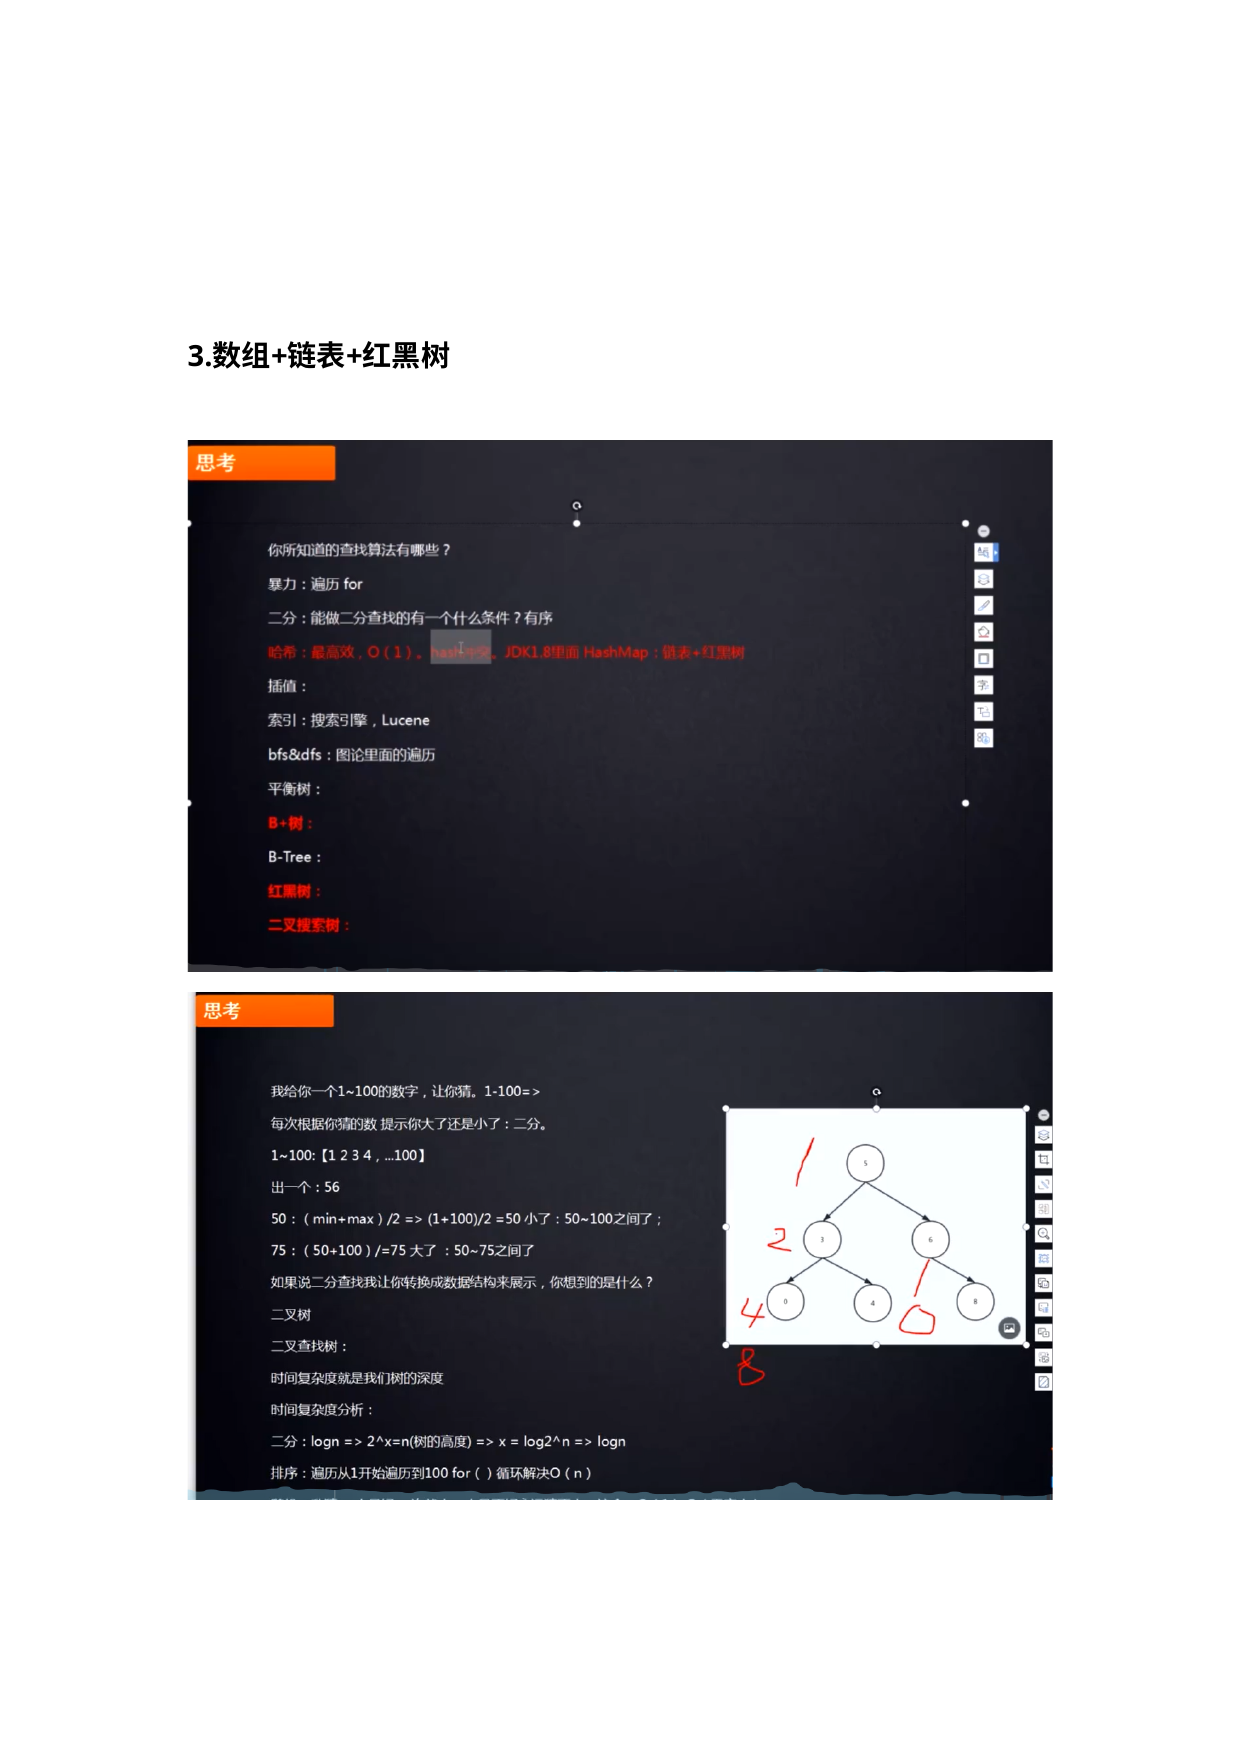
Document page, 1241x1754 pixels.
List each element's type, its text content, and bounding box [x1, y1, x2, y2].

picture [187, 440, 1053, 972]
picture [187, 992, 1053, 1500]
subtitle 3.数组+链表+红黑树 [187, 321, 1053, 386]
